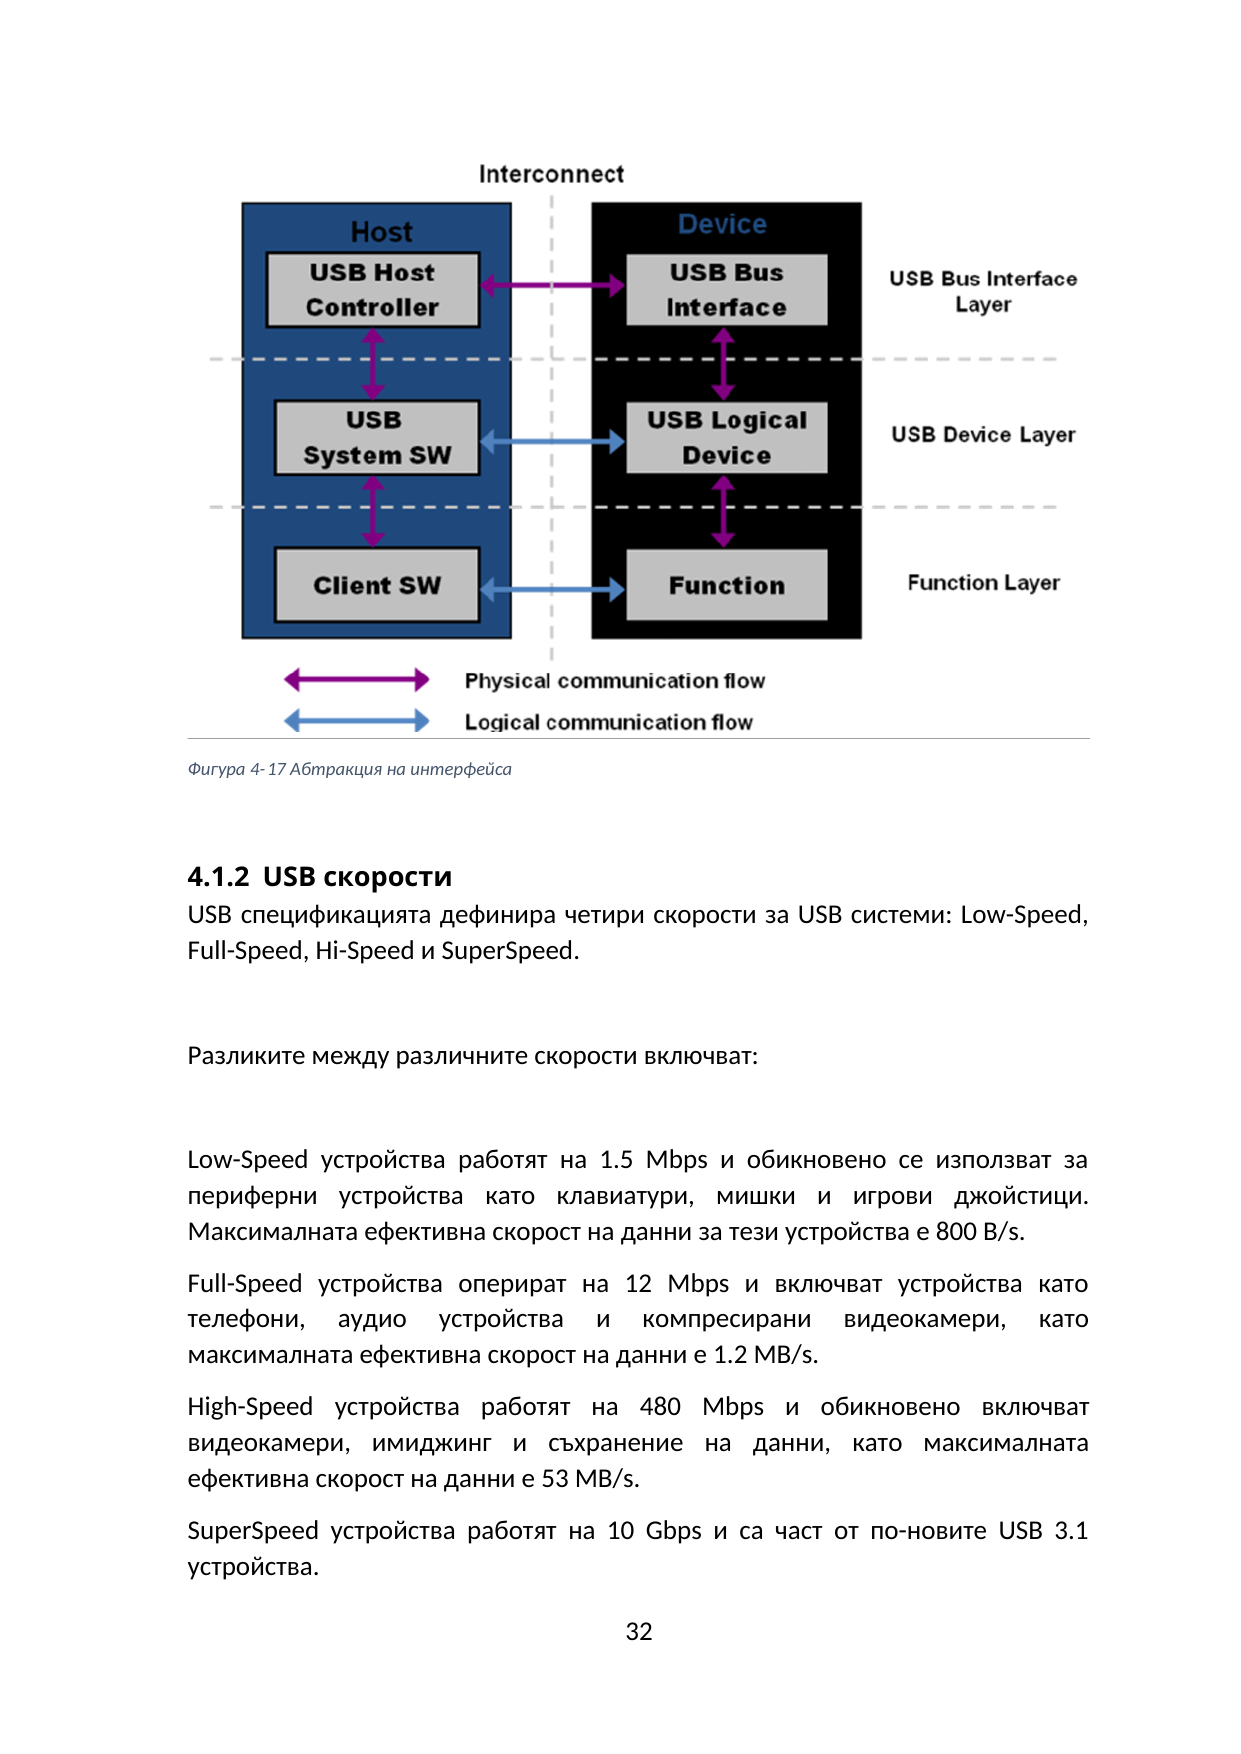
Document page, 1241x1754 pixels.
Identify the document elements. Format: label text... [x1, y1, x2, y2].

text High-Speed устройства работят на 480 Mbps и обикновено включват видеокамери, имиджинг и съхранение на данни, като максималната ефективна скорост на данни е 53 MB/s. [187, 1389, 1090, 1494]
picture [187, 150, 1091, 739]
text USB спецификацията дефинира четири скорости за USB системи: Low-Speed, Full-Speed, Hi-Speed и SuperSpeed. [187, 898, 1090, 966]
text Full-Speed устройства оперират на 12 Mbps и включват устройства като телефони, аудио устройства и компресирани видеокамери, като максималната ефективна скорост на данни е 1.2 MB/s. [187, 1266, 1090, 1370]
text SuperSpeed устройства работят на 10 Gbps и са част от по-новите USB 3.1 устройства. [187, 1513, 1090, 1582]
subtitle USB скорости [187, 858, 1090, 895]
text Разликите между различните скорости включват: [187, 1038, 1090, 1071]
text Low-Speed устройства работят на 1.5 Mbps и обикновено се използват за периферни устройства като клавиатури, мишки и игрови джойстици. Максималната ефективна скорост на данни за тези устройства е 800 B/s. [187, 1142, 1090, 1247]
